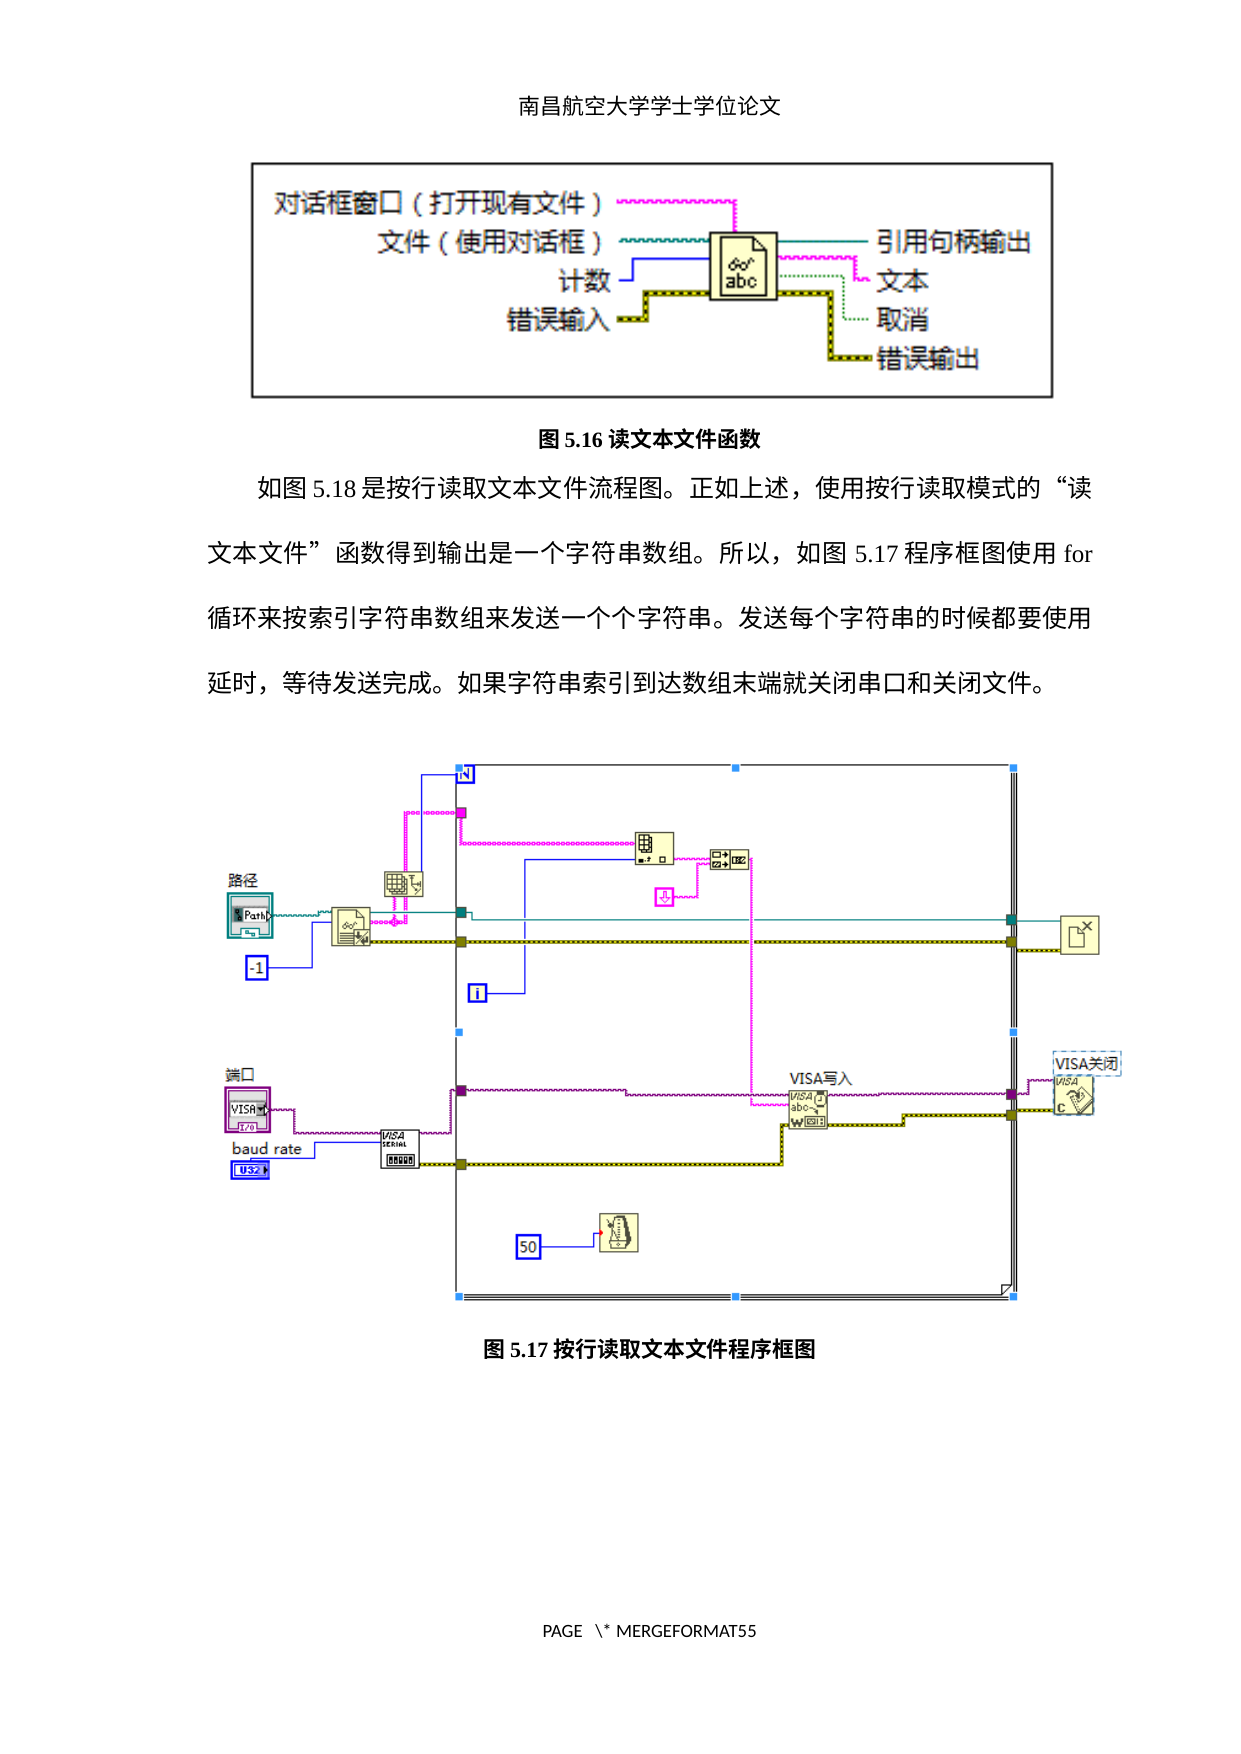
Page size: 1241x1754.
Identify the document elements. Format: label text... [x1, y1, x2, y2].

text 如图5.18是按行读取文本文件流程图。正如上述，使用按行读取模式的“读文本文件”函数得到输出是一个字符串数组。所以，如图5.17程序框图使用for循环来按索引字符串数组来发送一个个字符串。发送每个字符串的时候都要使用延时，等待发送完成。如果字符串索引到达数组末端就关闭串口和关闭文件。 [207, 454, 1092, 714]
picture [241, 162, 1058, 403]
text 图5.16 读文本文件函数 [207, 422, 1092, 454]
text 图5.17 按行读取文本文件程序框图 [207, 1332, 1092, 1364]
picture [206, 714, 1134, 1314]
